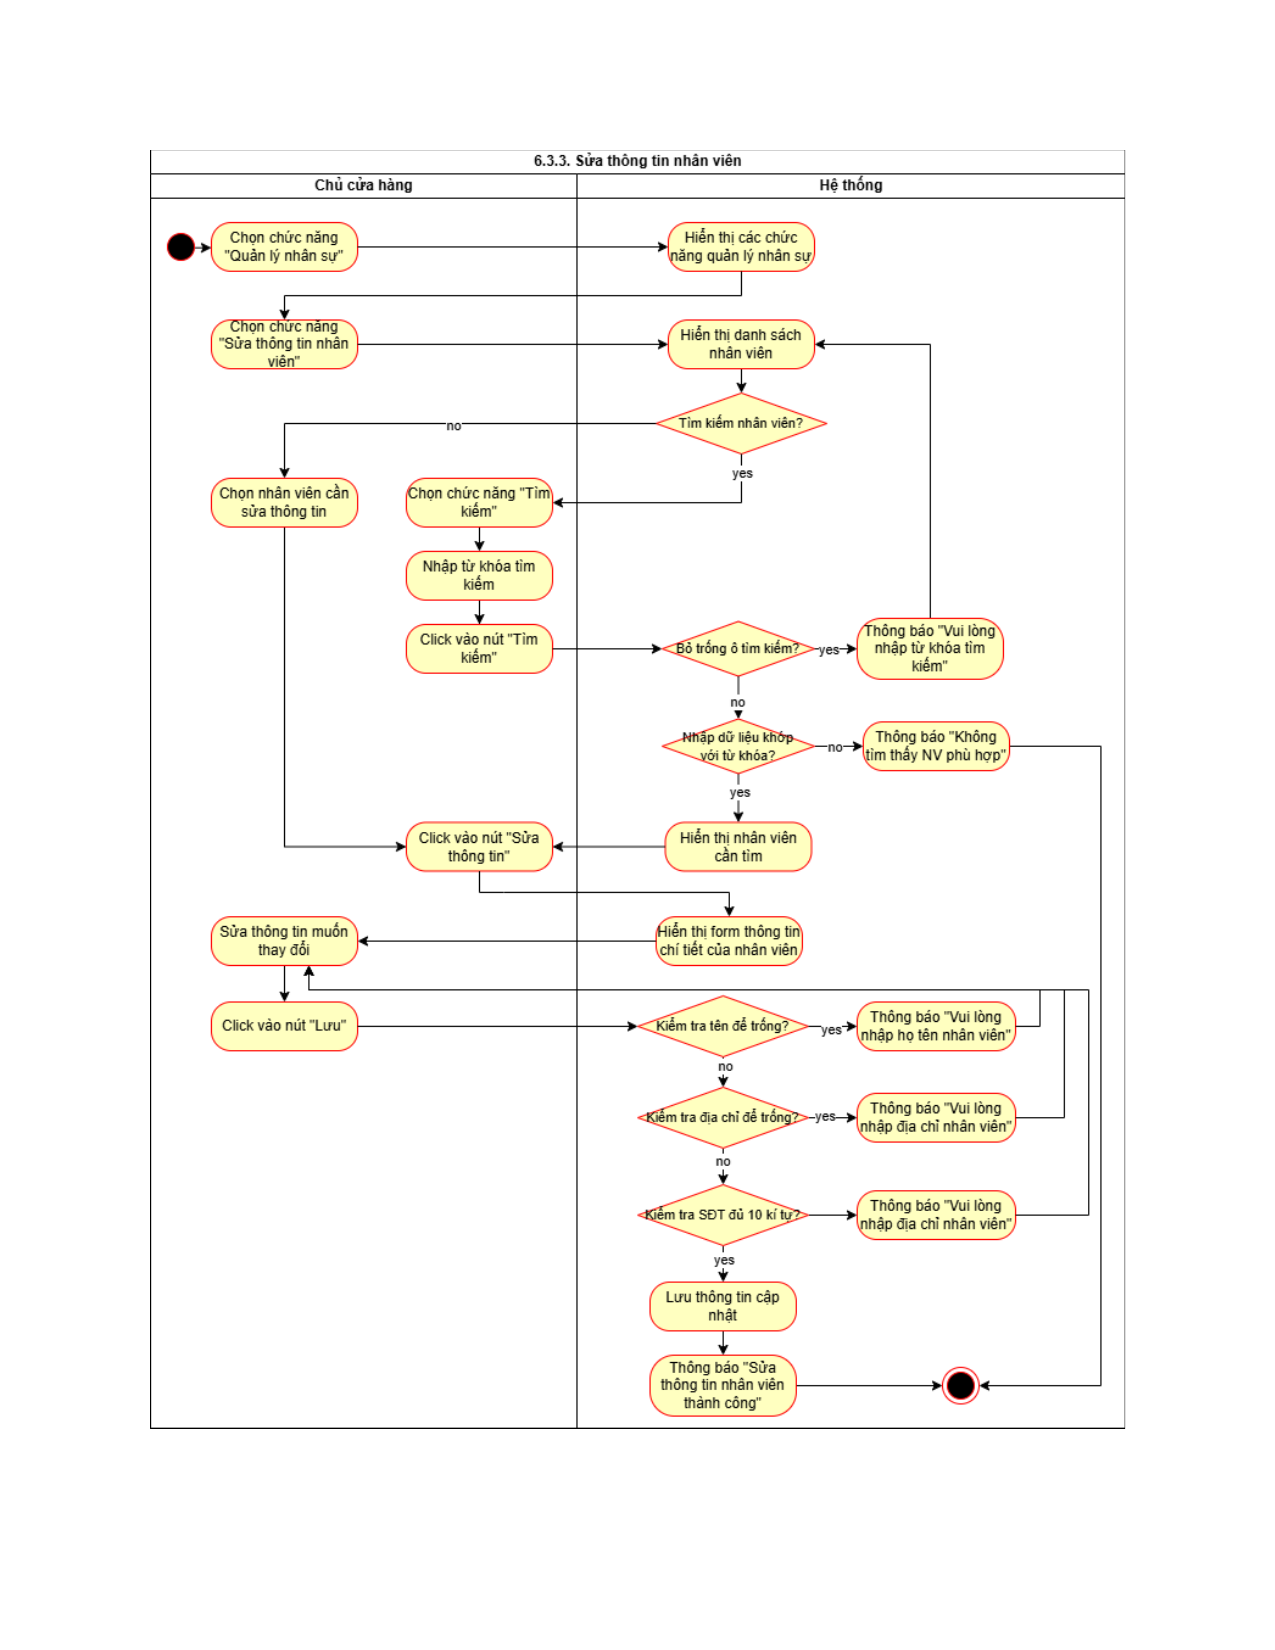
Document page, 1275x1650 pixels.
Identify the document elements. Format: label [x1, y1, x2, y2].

picture [150, 150, 1125, 1429]
